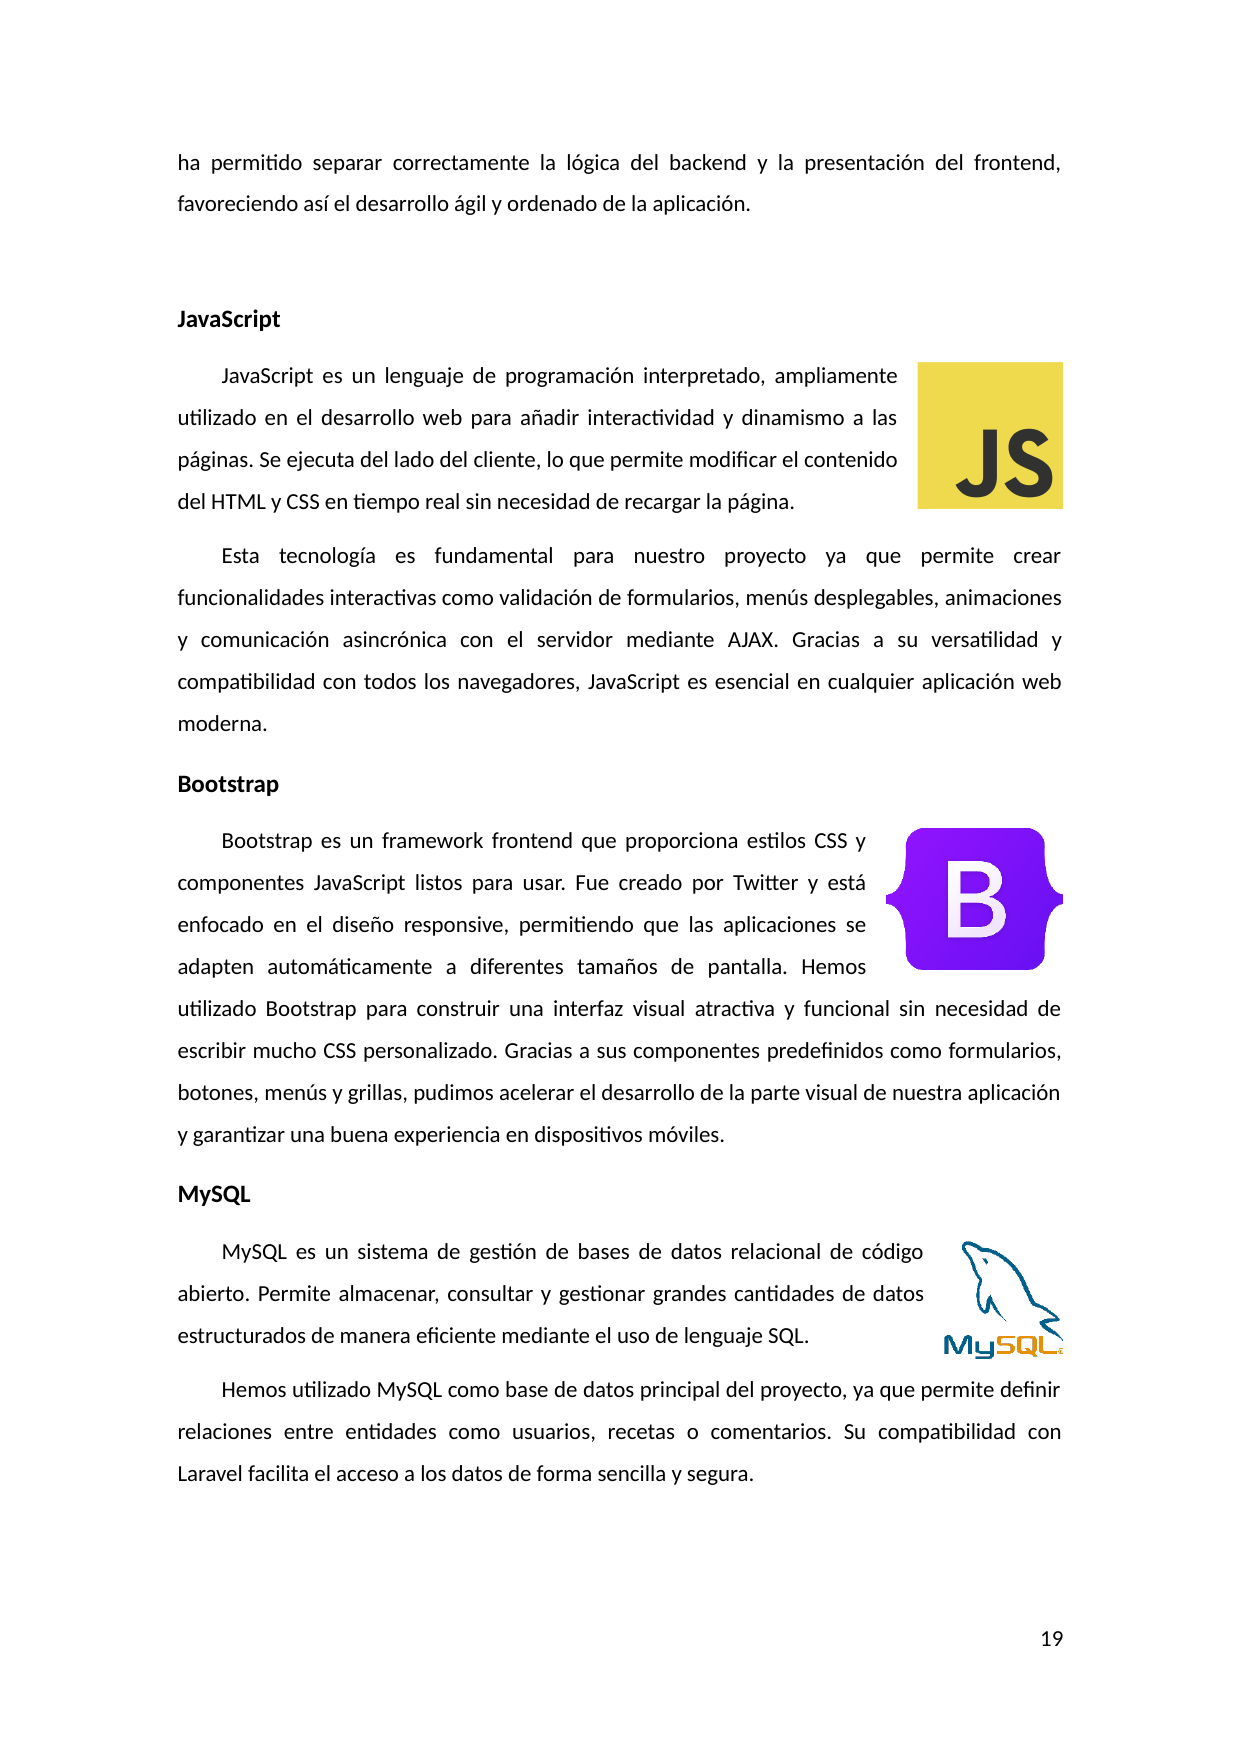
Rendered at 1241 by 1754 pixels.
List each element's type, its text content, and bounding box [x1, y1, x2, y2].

subtitle JavaScript [177, 303, 1063, 333]
subtitle MySQL [177, 1179, 1063, 1209]
text MySQL es un sistema de gestión de bases de datos relacional de código abierto. Permite almacenar, consultar y gestionar grandes cantidades de datos estructurados de manera eficiente mediante el uso de lenguaje SQL. [177, 1237, 1063, 1349]
picture [886, 828, 1063, 970]
text Bootstrap es un framework frontend que proporciona estilos CSS y componentes JavaScript listos para usar. Fue creado por Twitter y está enfocado en el diseño responsive, permitiendo que las aplicaciones se adapten automáticamente a diferentes tamaños de pantalla. Hemos utilizado Bootstrap para construir una interfaz visual atractiva y funcional sin necesidad de escribir mucho CSS personalizado. Gracias a sus componentes predefinidos como formularios, botones, menús y grillas, pudimos acelerar el desarrollo de la parte visual de nuestra aplicación y garantizar una buena experiencia en dispositivos móviles. [177, 826, 1063, 1148]
picture [917, 362, 1063, 509]
text Hemos utilizado MySQL como base de datos principal del proyecto, ya que permite definir relaciones entre entidades como usuarios, recetas o comentarios. Su compatibilidad con Laravel facilita el acceso a los datos de forma sencilla y segura. [177, 1375, 1063, 1487]
text JavaScript es un lenguaje de programación interpretado, ampliamente utilizado en el desarrollo web para añadir interactividad y dinamismo a las páginas. Se ejecuta del lado del cliente, lo que permite modificar el contenido del HTML y CSS en tiempo real sin necesidad de recargar la página. [177, 361, 1063, 515]
text Esta tecnología es fundamental para nuestro proyecto ya que permite crear funcionalidades interactivas como validación de formularios, menús desplegables, animaciones y comunicación asincrónica con el servidor mediante AJAX. Gracias a su versatilidad y compatibilidad con todos los navegadores, JavaScript es esencial en cualquier aplicación web moderna. [177, 541, 1063, 737]
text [177, 148, 1063, 218]
subtitle Bootstrap [177, 768, 1063, 798]
picture [944, 1239, 1063, 1359]
